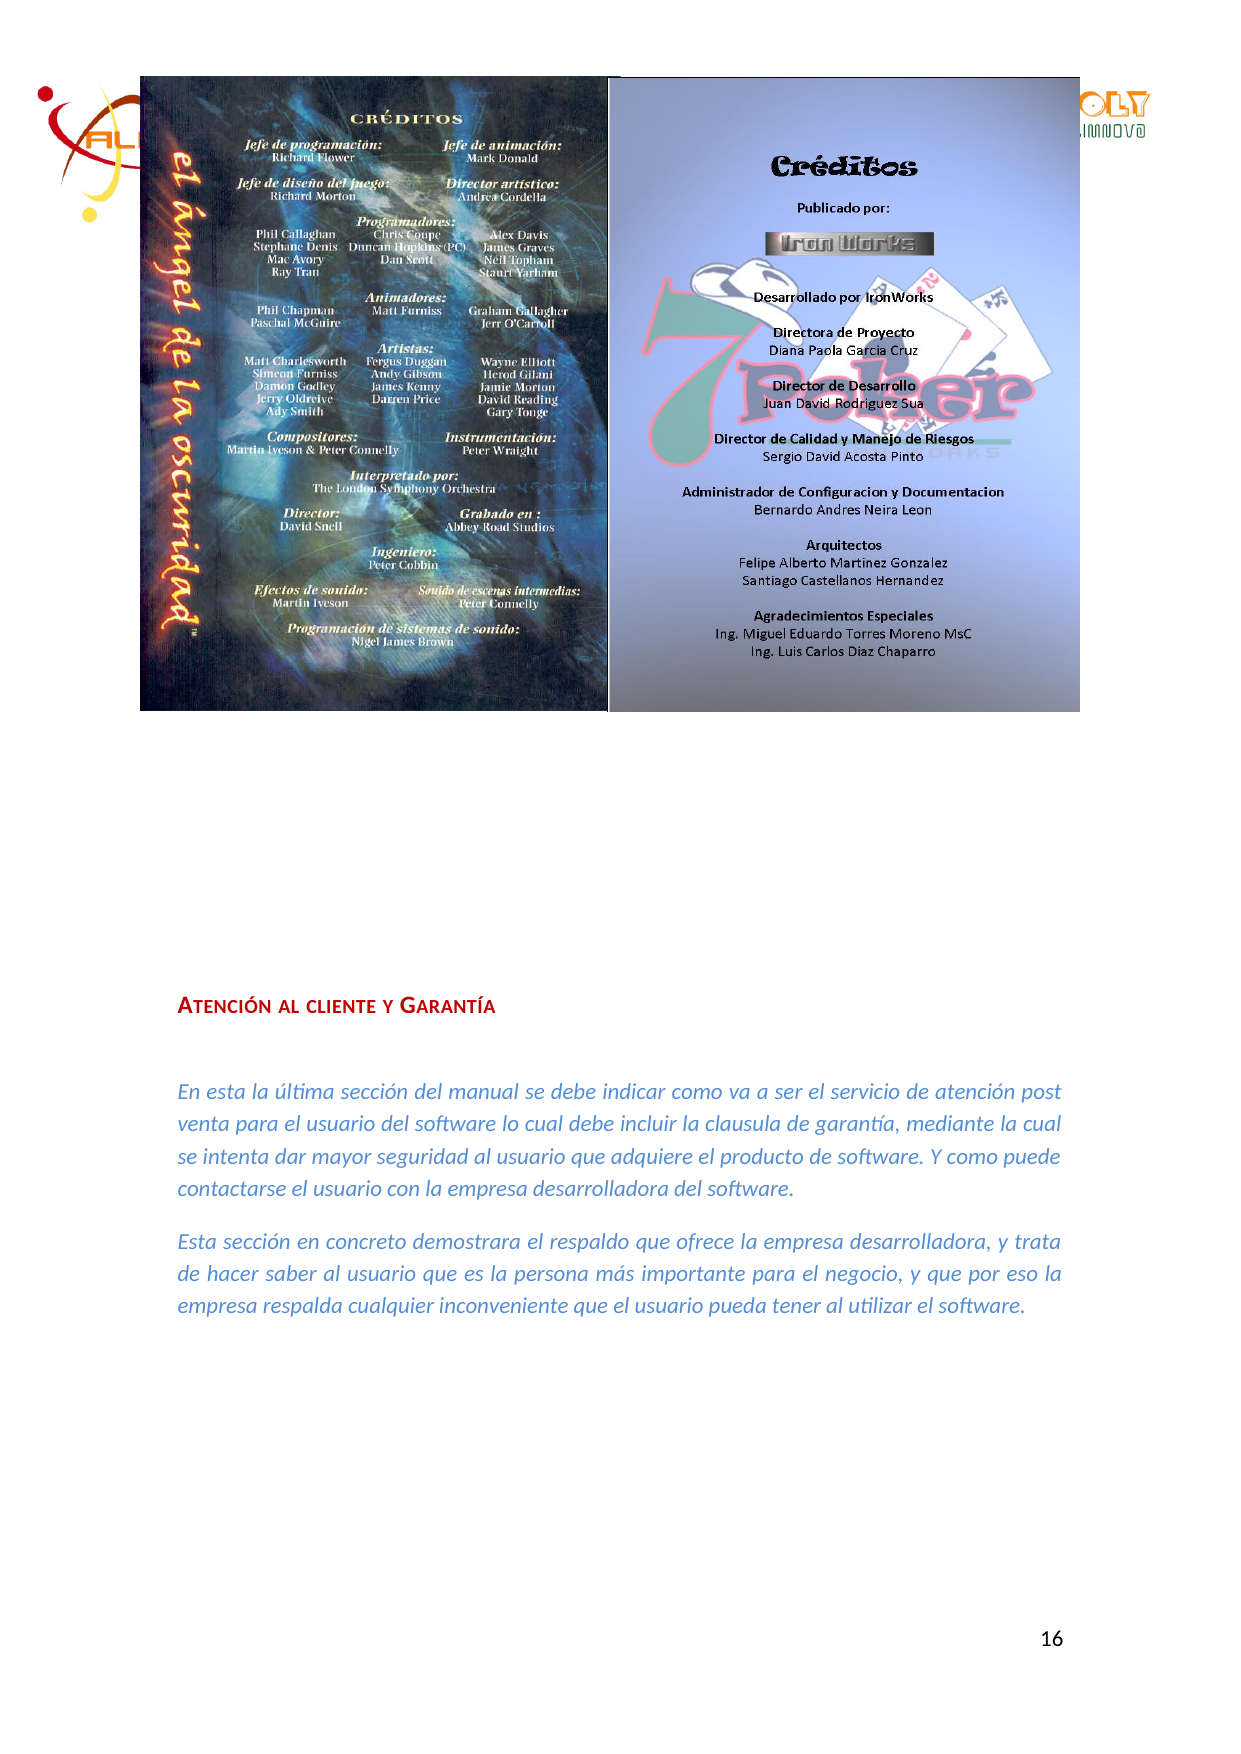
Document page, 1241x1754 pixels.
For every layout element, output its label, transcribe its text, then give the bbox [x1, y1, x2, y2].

picture [34, 81, 140, 224]
subtitle Atención al cliente y Garantía [177, 989, 1063, 1020]
text En esta la última sección del manual se debe indicar como va a ser el servicio de atención post venta para el usuario del software lo cual debe incluir la clausula de garantía, mediante la cual se intenta dar mayor seguridad al usuario que adquiere el producto de software. Y como puede contactarse el usuario con la empresa desarrolladora del software. [177, 1077, 1063, 1202]
picture [607, 76, 1157, 712]
text Esta sección en concreto demostrara el respaldo que ofrece la empresa desarrolladora, y trata de hacer saber al usuario que es la persona más importante para el negocio, y que por eso la empresa respalda cualquier inconveniente que el usuario pueda tener al utilizar el software. [177, 1227, 1063, 1319]
